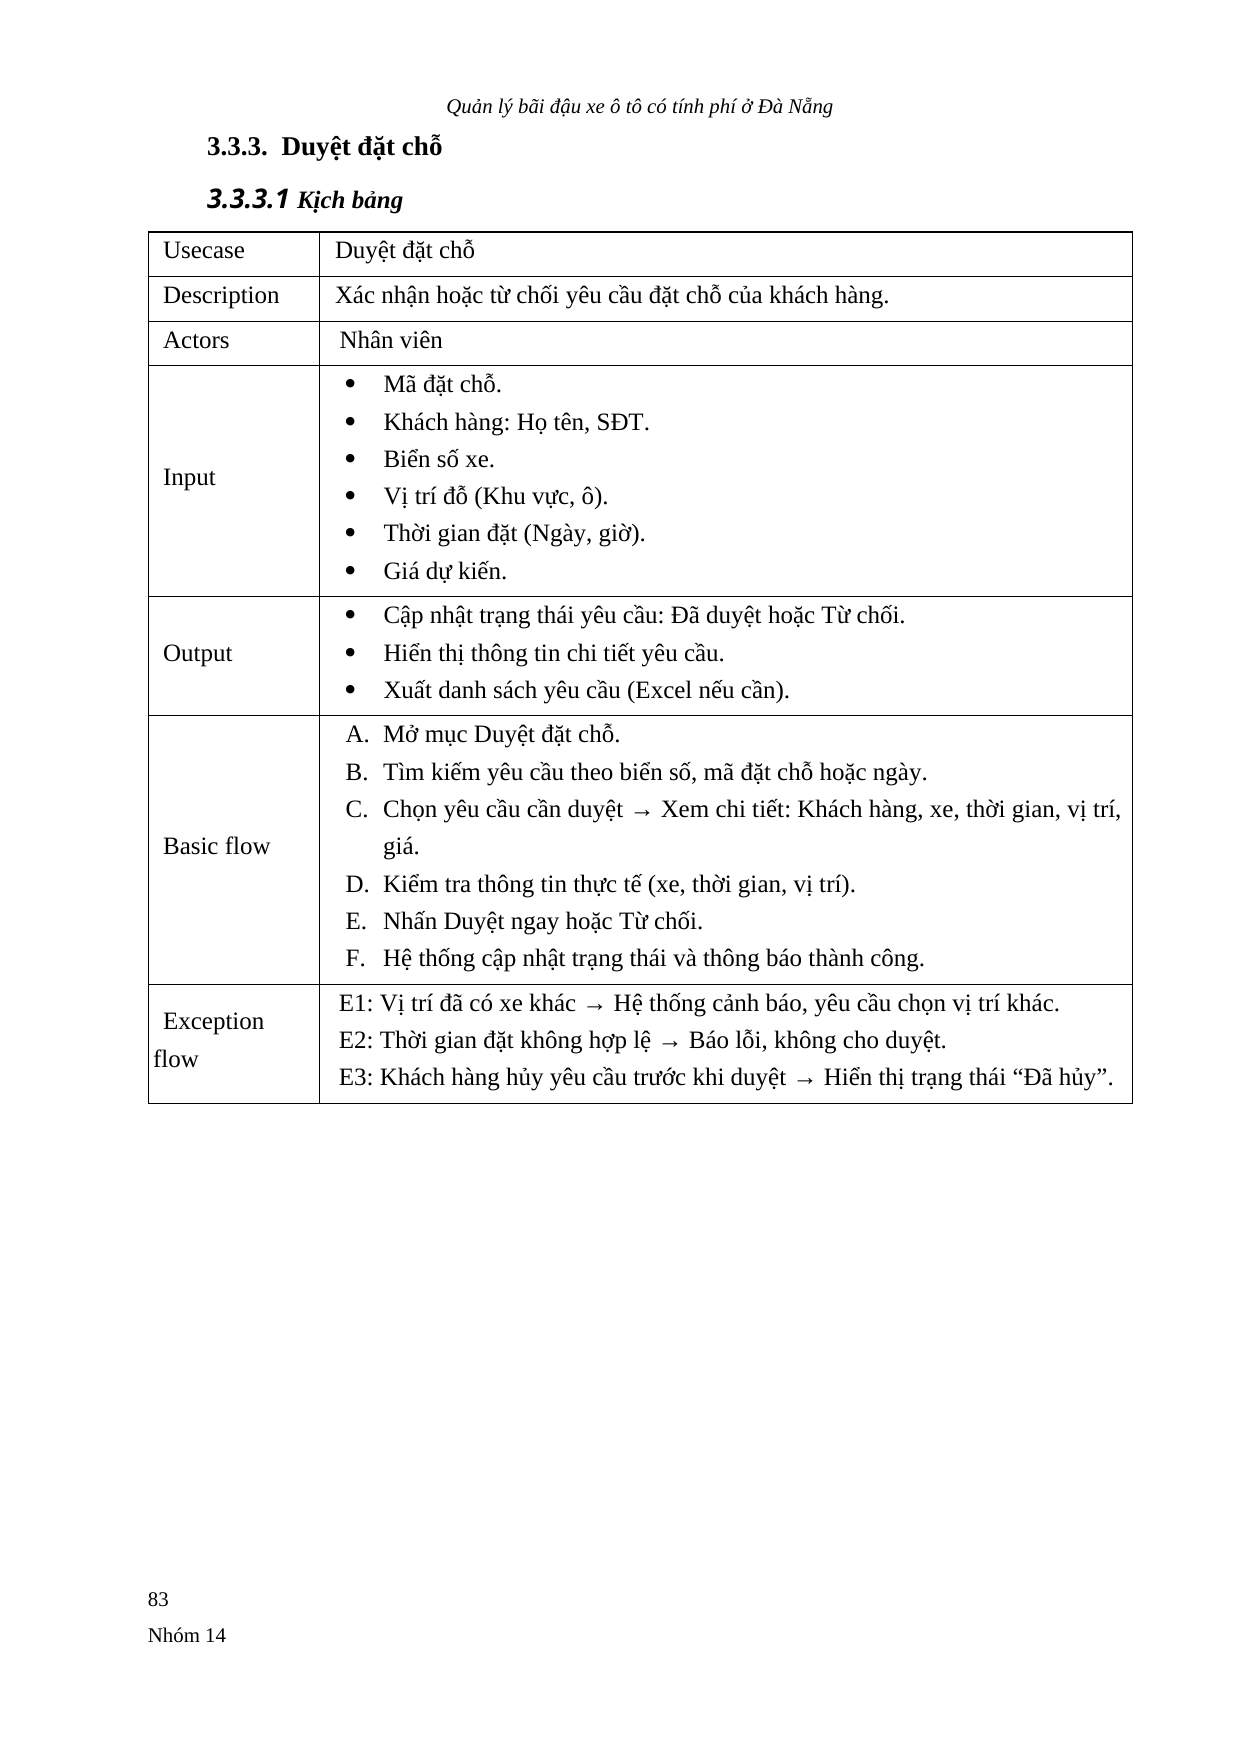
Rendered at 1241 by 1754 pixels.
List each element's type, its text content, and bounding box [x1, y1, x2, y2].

subtitle Duyệt đặt chỗ [207, 131, 1134, 162]
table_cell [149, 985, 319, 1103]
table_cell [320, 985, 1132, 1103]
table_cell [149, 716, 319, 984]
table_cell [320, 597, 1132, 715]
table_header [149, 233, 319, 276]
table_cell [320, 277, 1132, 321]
subtitle Kịch bảng [207, 179, 1134, 216]
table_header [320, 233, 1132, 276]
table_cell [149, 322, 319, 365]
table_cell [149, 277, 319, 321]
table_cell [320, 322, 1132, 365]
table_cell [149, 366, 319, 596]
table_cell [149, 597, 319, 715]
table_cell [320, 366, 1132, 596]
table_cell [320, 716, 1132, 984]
